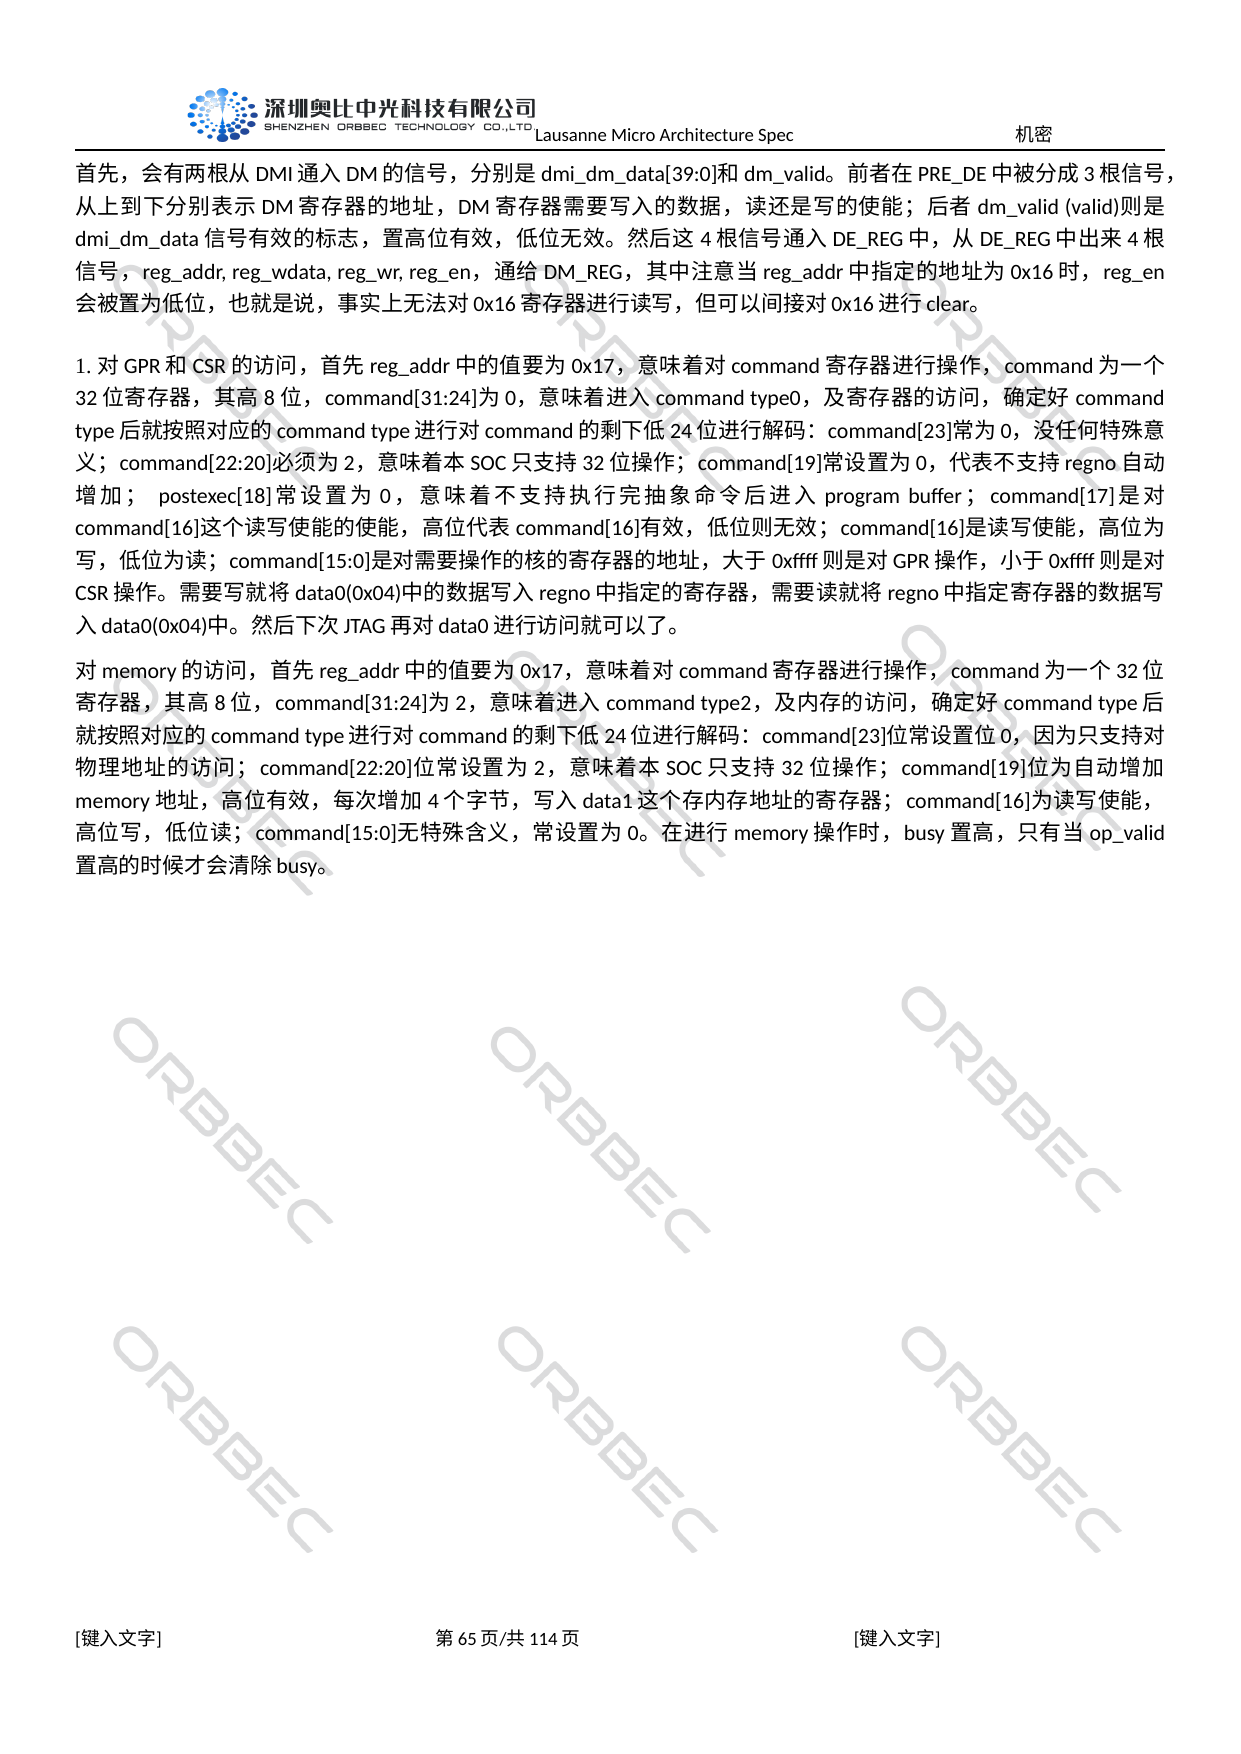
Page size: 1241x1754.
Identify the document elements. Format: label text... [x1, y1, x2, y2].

text 对memory的访问，首先reg_addr中的值要为0x17，意味着对command寄存器进行操作，command为一个32位寄存器，其高8位，command[31:24]为2，意味着进入command type2，及内存的访问，确定好command type后就按照对应的command type进行对command的剩下低24位进行解码：command[23]位常设置位0，因为只支持对物理地址的访问；command[22:20]位常设置为2，意味着本SOC只支持32位操作；command[19]位为自动增加memory地址，高位有效，每次增加4个字节，写入data1这个存内存地址的寄存器；command[16]为读写使能，高位写，低位读；command[15:0]无特殊含义，常设置为0。在进行memory操作时，busy置高，只有当op_valid置高的时候才会清除busy。 [75, 652, 1165, 880]
picture [45, 63, 1195, 1690]
list 对GPR和CSR的访问，首先reg_addr中的值要为0x17，意味着对command寄存器进行操作，command为一个32位寄存器，其高8位，command[31:24]为0，意味着进入command type0，及寄存器的访问，确定好command type后就按照对应的command type进行对command的剩下低24位进行解码：command[23]常为0，没任何特殊意义；command[22:20]必须为2，意味着本SOC只支持32位操作；command[19]常设置为0，代表不支持regno自动增加； postexec[18]常设置为0，意味着不支持执行完抽象命令后进入program buffer；command[17]是对command[16]这个读写使能的使能，高位代表command[16]有效，低位则无效；command[16]是读写使能，高位为写，低位为读；command[15:0]是对需要操作的核的寄存器的地址，大于0xffff则是对GPR操作，小于0xffff则是对CSR操作。需要写就将data0(0x04)中的数据写入regno中指定的寄存器，需要读就将regno中指定寄存器的数据写入data0(0x04)中。然后下次JTAG再对data0进行访问就可以了。 [75, 347, 1165, 640]
text 首先，会有两根从DMI通入DM的信号，分别是dmi_dm_data[39:0]和dm_valid。前者在PRE_DE中被分成3根信号，从上到下分别表示DM寄存器的地址，DM寄存器需要写入的数据，读还是写的使能；后者dm_valid (valid)则是dmi_dm_data信号有效的标志，置高位有效，低位无效。然后这4根信号通入DE_REG中，从DE_REG中出来4根信号，reg_addr, reg_wdata, reg_wr, reg_en，通给DM_REG，其中注意当reg_addr中指定的地址为0x16时，reg_en会被置为低位，也就是说，事实上无法对0x16寄存器进行读写，但可以间接对0x16进行clear。 [75, 156, 1165, 318]
